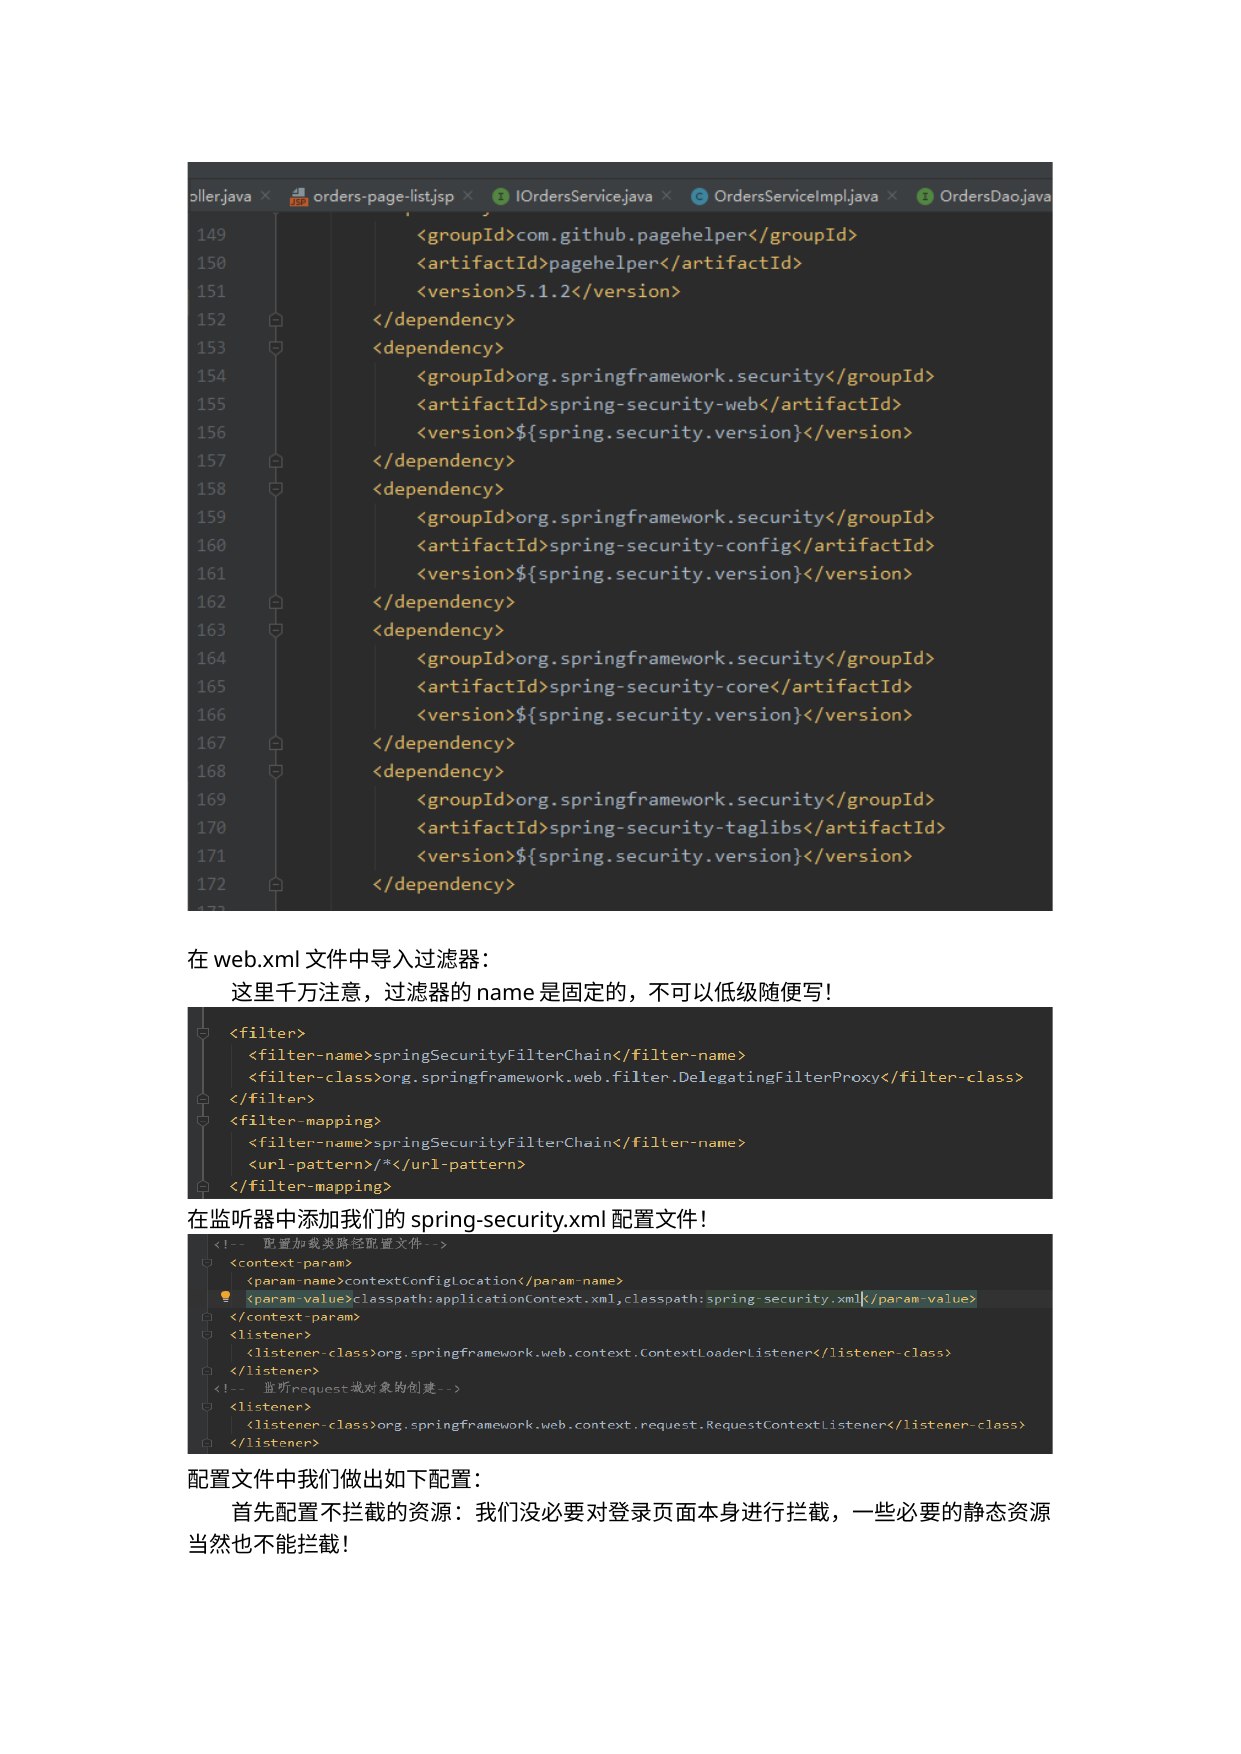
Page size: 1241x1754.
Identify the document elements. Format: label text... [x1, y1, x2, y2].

text 在监听器中添加我们的spring-security.xml配置文件！ [187, 1202, 1053, 1234]
picture [187, 1234, 1053, 1454]
text 配置文件中我们做出如下配置： [187, 1462, 1053, 1494]
text 首先配置不拦截的资源：我们没必要对登录页面本身进行拦截，一些必要的静态资源当然也不能拦截！ [187, 1494, 1053, 1559]
text 在web.xml文件中导入过滤器： [187, 942, 1053, 974]
picture [187, 1007, 1053, 1199]
text 这里千万注意，过滤器的name是固定的，不可以低级随便写！ [187, 974, 1053, 1007]
picture [187, 162, 1053, 911]
